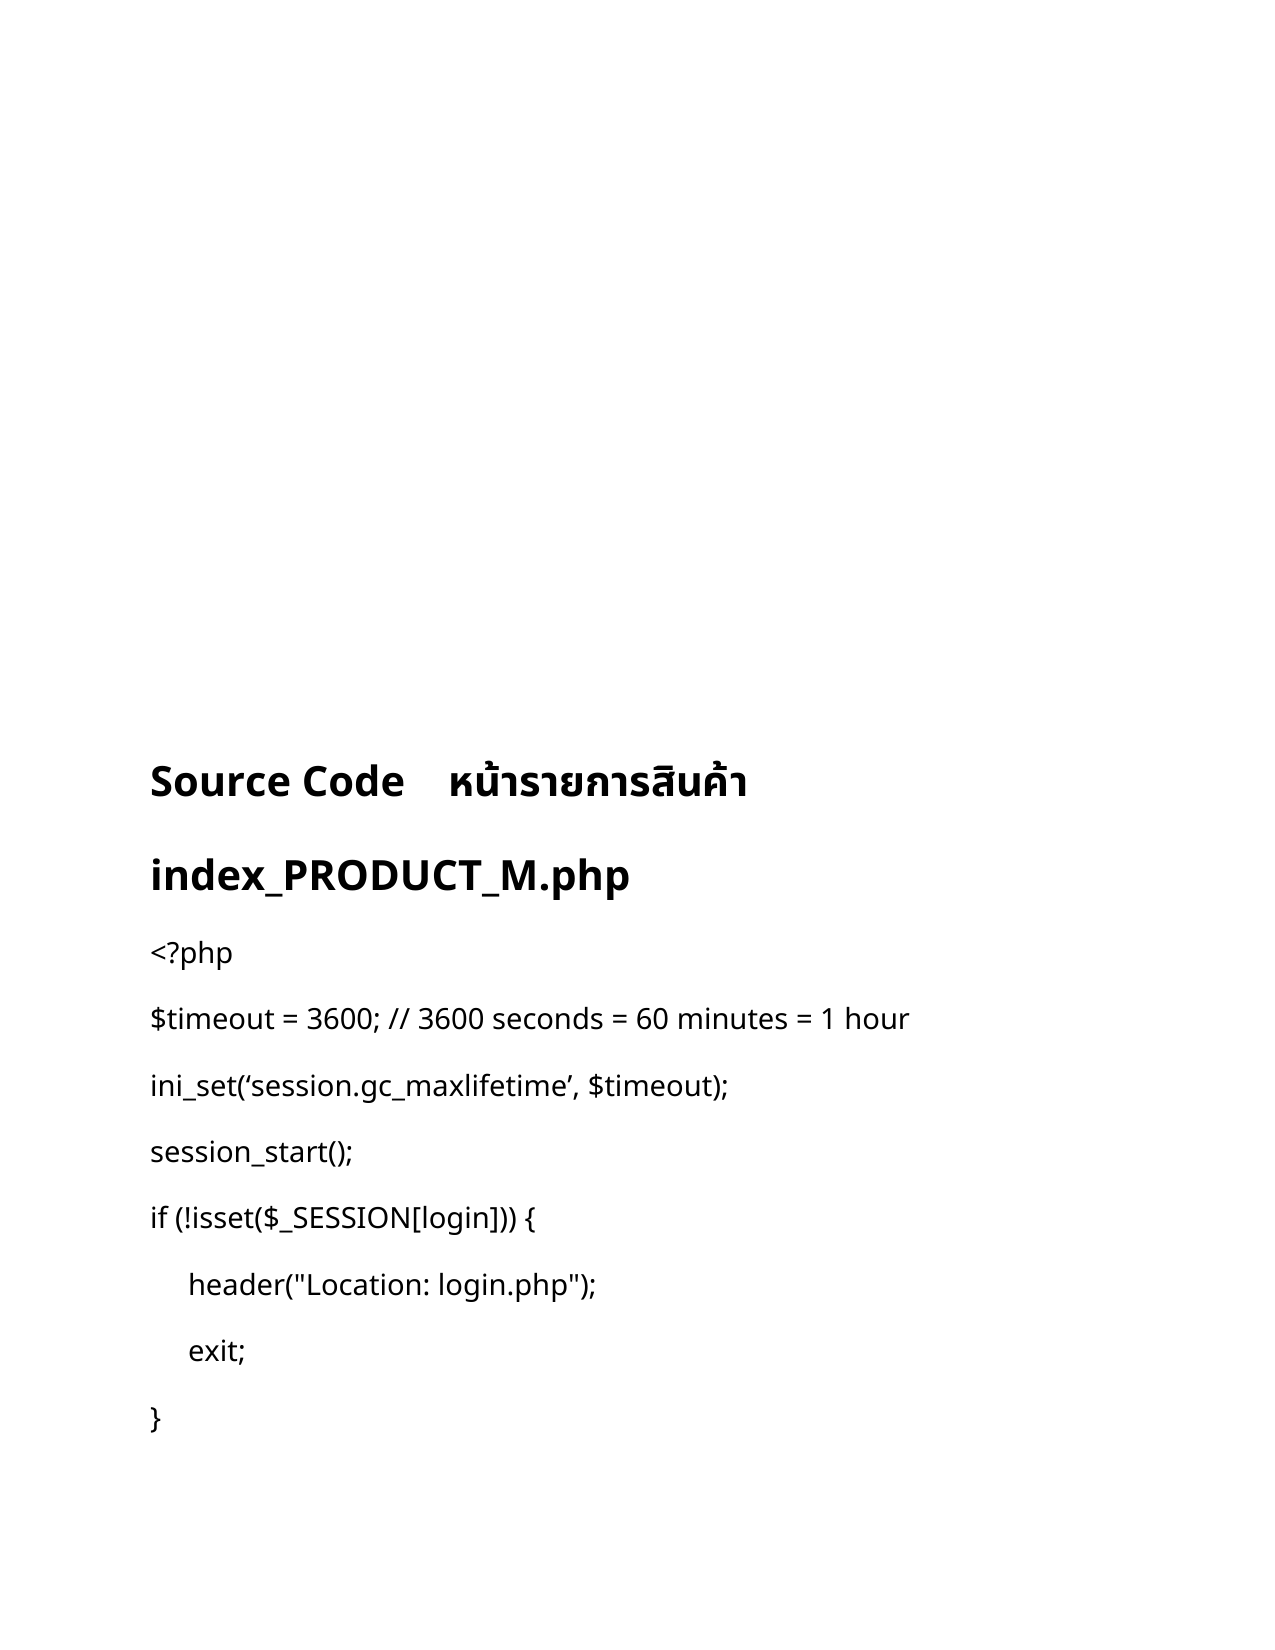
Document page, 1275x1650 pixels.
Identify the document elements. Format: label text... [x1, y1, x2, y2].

text } [150, 1397, 1125, 1437]
text session_start(); [150, 1131, 1125, 1171]
text if (!isset($_SESSION[login])) { [150, 1198, 1125, 1237]
text index_PRODUCT_M.php [150, 846, 1125, 903]
text exit; [150, 1331, 1125, 1370]
text ini_set(‘session.gc_maxlifetime’, $timeout); [150, 1065, 1125, 1104]
text <?php [150, 932, 1125, 972]
text Source Code หน้ารายการสินค้า [150, 752, 1125, 816]
text header("Location: login.php"); [150, 1264, 1125, 1304]
text $timeout = 3600; // 3600 seconds = 60 minutes = 1 hour [150, 998, 1125, 1038]
